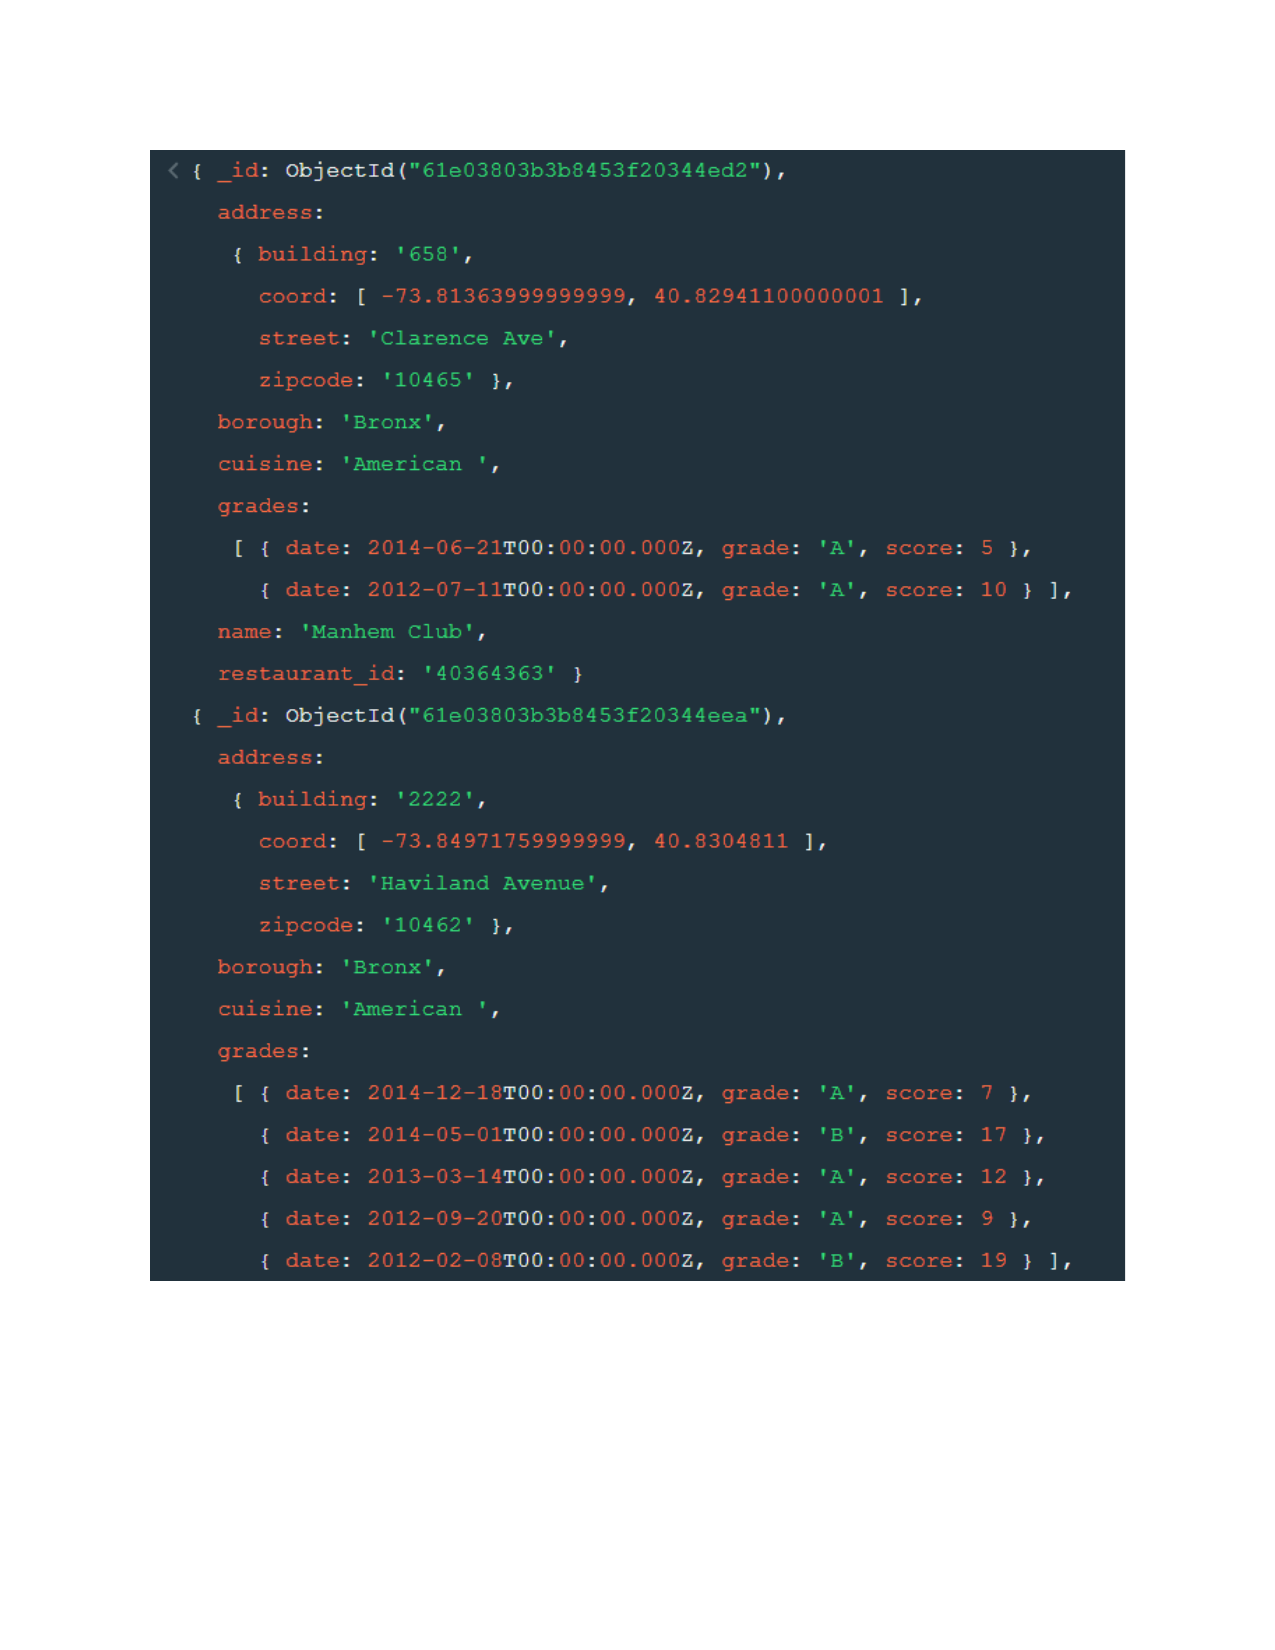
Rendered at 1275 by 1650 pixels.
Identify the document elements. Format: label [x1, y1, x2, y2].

picture [150, 150, 1125, 1281]
